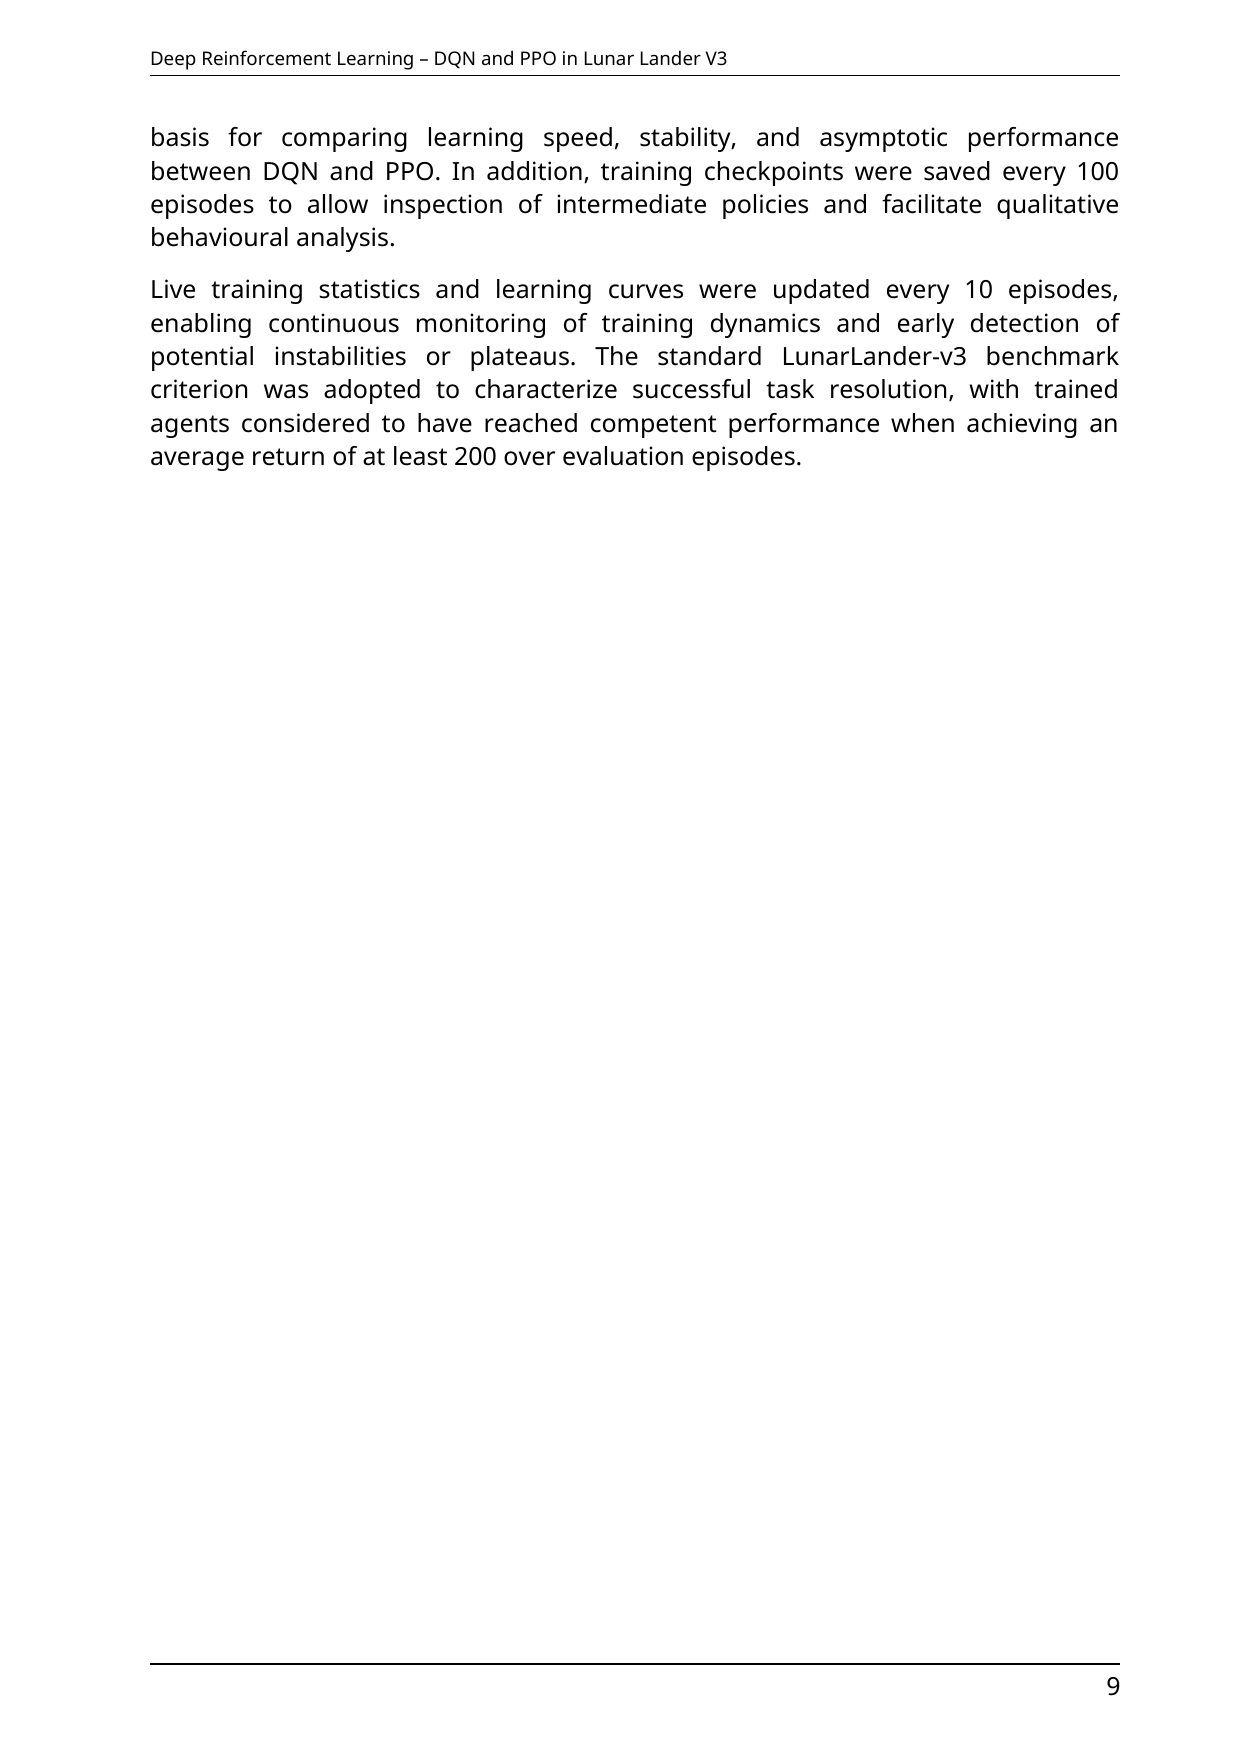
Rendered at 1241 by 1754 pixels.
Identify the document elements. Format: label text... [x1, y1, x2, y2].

text Live training statistics and learning curves were updated every 10 episodes, enabling continuous monitoring of training dynamics and early detection of potential instabilities or plateaus. The standard LunarLander-v3 benchmark criterion was adopted to characterize successful task resolution, with trained agents considered to have reached competent performance when achieving an average return of at least 200 over evaluation episodes. [150, 272, 1120, 472]
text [150, 120, 1120, 253]
